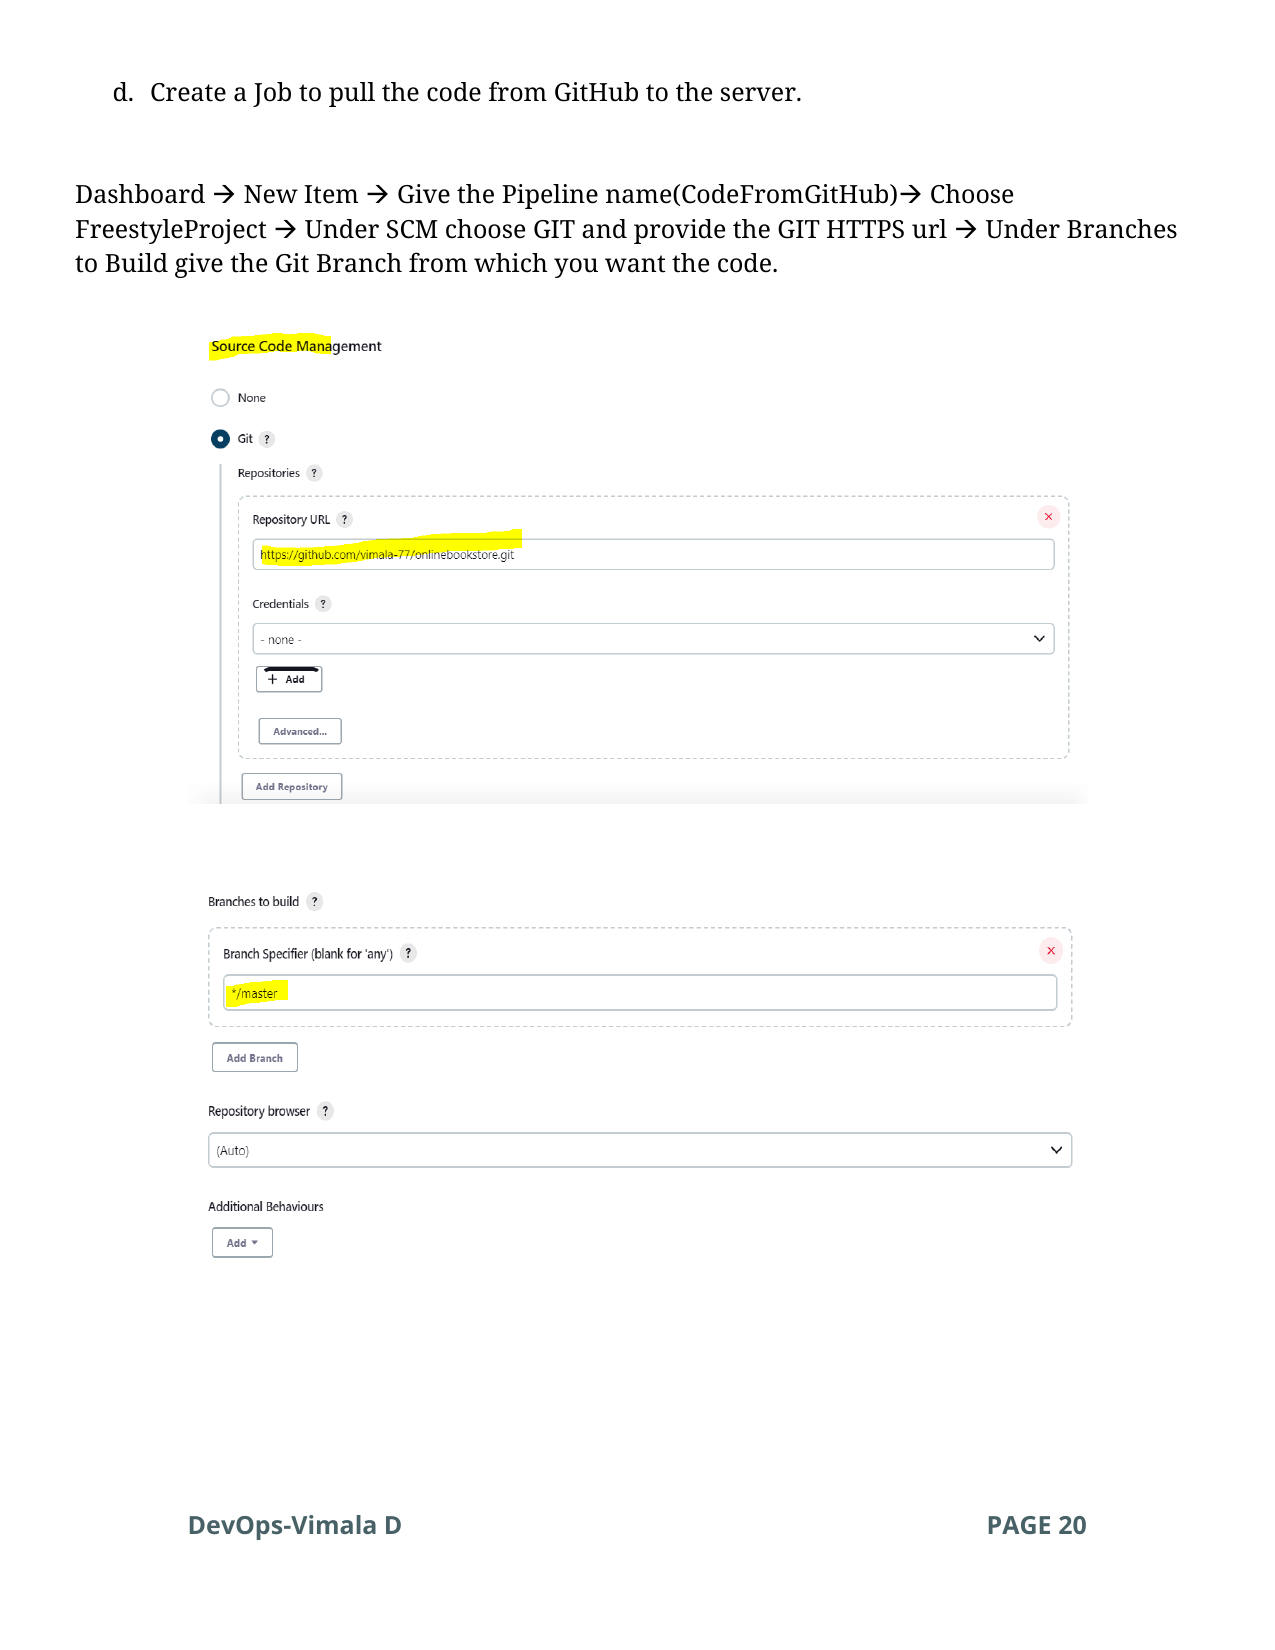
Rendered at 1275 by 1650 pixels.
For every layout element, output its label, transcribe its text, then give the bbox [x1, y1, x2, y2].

text Dashboard New Item Give the Pipeline name(CodeFromGitHub) Choose FreestyleProject Under SCM choose GIT and provide the GIT HTTPS url Under Branches to Build give the Git Branch from which you want the code. [75, 177, 1200, 279]
picture [187, 313, 1088, 804]
picture [192, 872, 1083, 1297]
list Create a Job to pull the code from GitHub to the server. [112, 75, 1200, 109]
